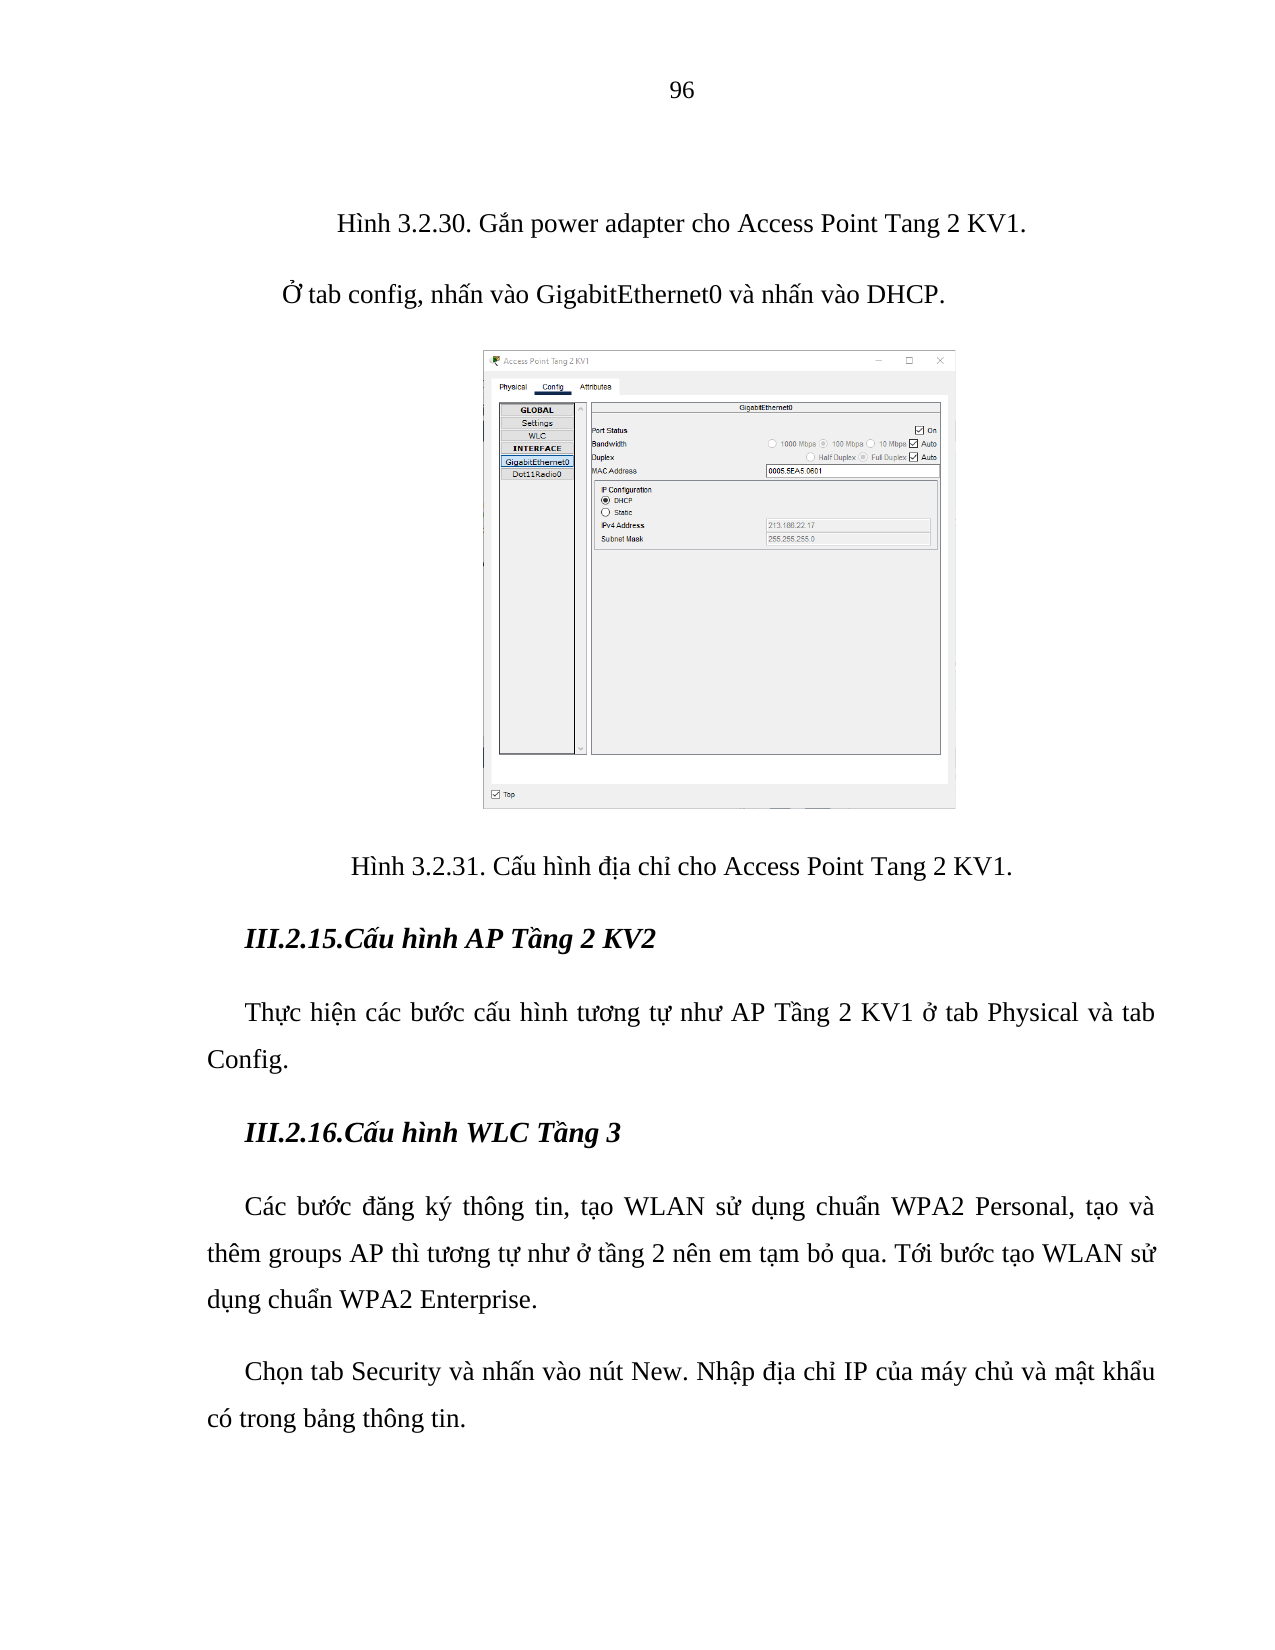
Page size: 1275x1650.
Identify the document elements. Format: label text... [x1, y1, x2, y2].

text Hình 3.2.30. Gắn power adapter cho Access Point Tang 2 KV1. [207, 207, 1157, 238]
text Chọn tab Security và nhấn vào nút New. Nhập địa chỉ IP của máy chủ và mật khẩu có trong bảng thông tin. [207, 1355, 1157, 1433]
picture [483, 350, 956, 809]
list Cấu hình WLC Tầng 3 [244, 1115, 1157, 1148]
text Hình 3.2.31. Cấu hình địa chỉ cho Access Point Tang 2 KV1. [207, 849, 1157, 881]
text Thực hiện các bước cấu hình tương tự như AP Tầng 2 KV1 ở tab Physical và tab Config. [207, 997, 1157, 1074]
text Ở tab config, nhấn vào GigabitEthernet0 và nhấn vào DHCP. [207, 278, 1157, 309]
text Các bước đăng ký thông tin, tạo WLAN sử dụng chuẩn WPA2 Personal, tạo và thêm groups AP thì tương tự như ở tầng 2 nên em tạm bỏ qua. Tới bước tạo WLAN sử dụng chuẩn WPA2 Enterprise. [207, 1190, 1157, 1315]
list Cấu hình AP Tầng 2 KV2 [244, 921, 1157, 955]
